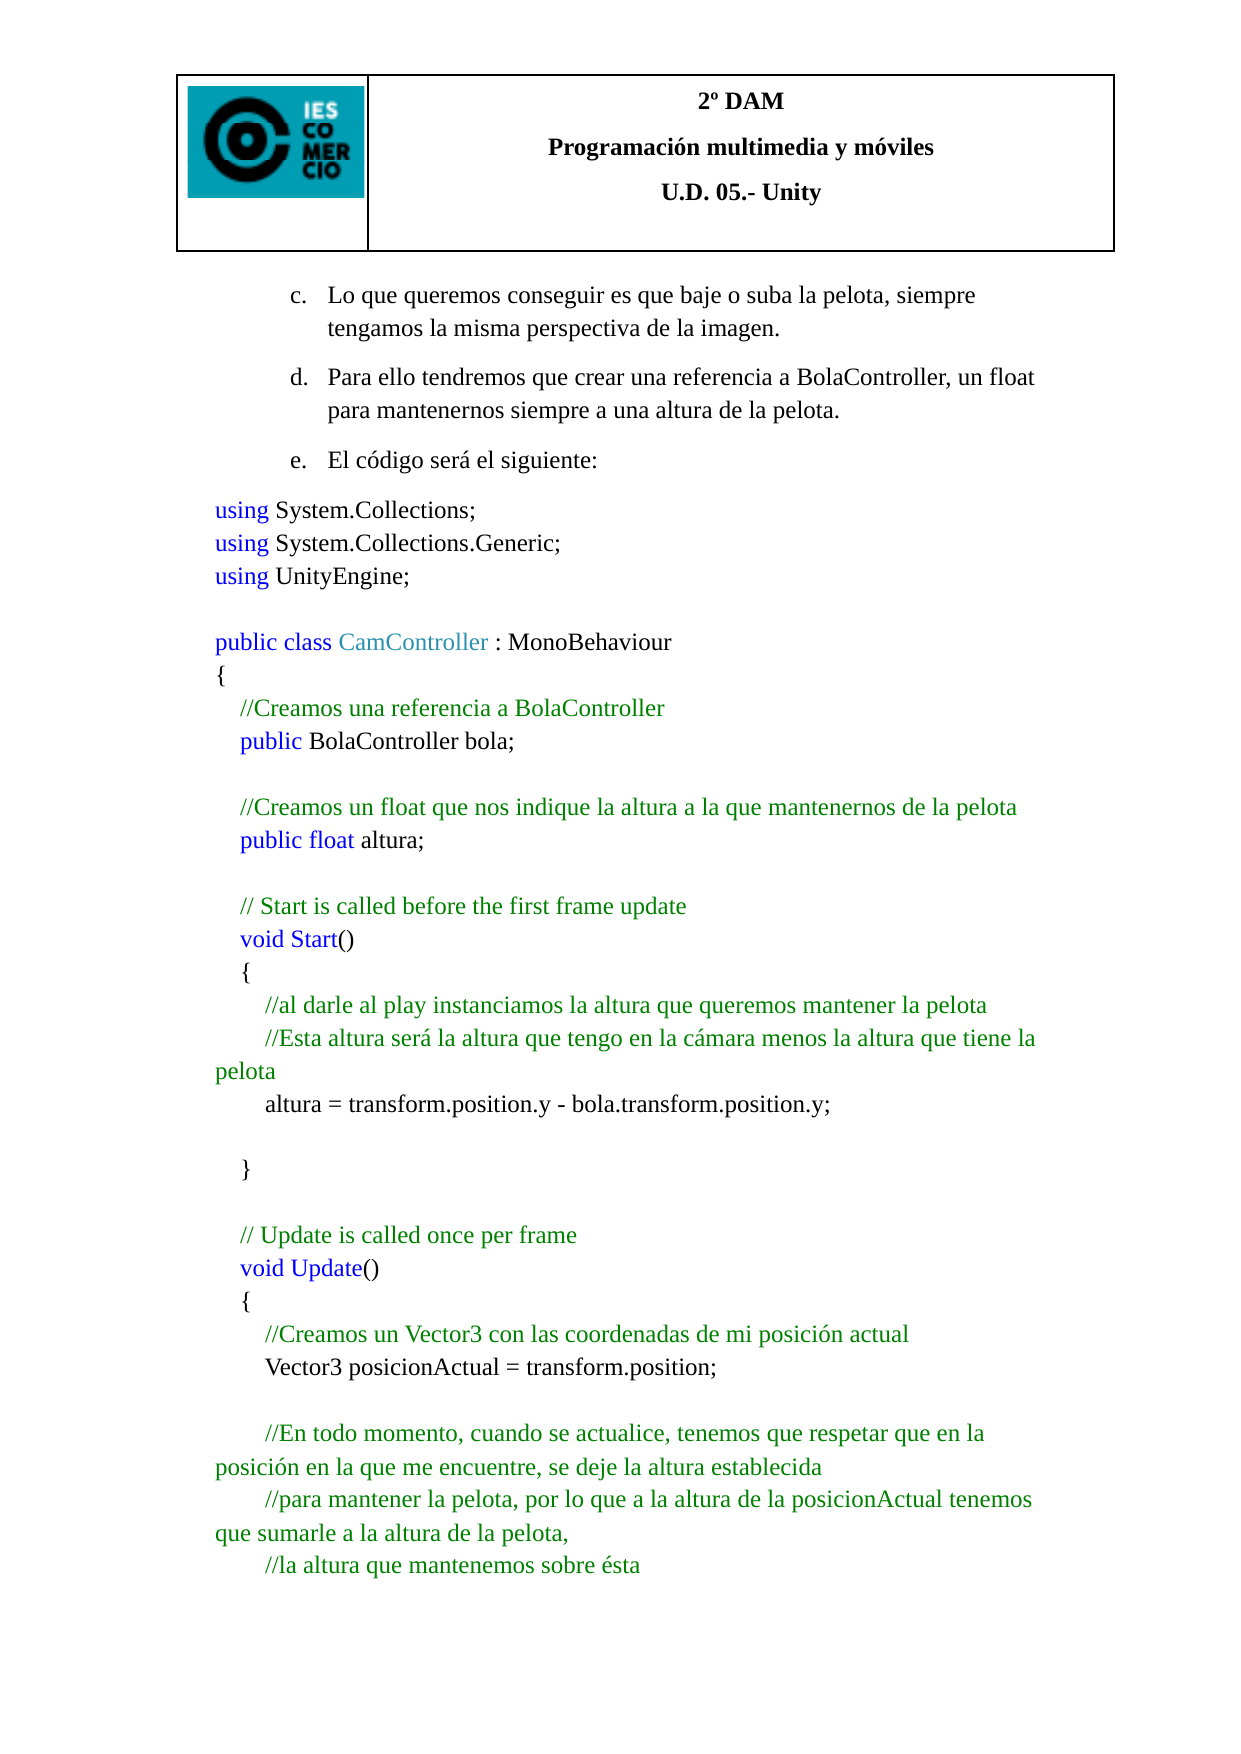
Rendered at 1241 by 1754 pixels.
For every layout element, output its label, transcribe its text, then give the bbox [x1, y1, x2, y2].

text public class CamController : MonoBehaviour [215, 627, 1063, 656]
text { [215, 660, 1063, 689]
text public BolaController bola; [215, 726, 1063, 755]
text //Creamos un Vector3 con las coordenadas de mi posición actual [215, 1319, 1063, 1348]
text using UnityEngine; [215, 561, 1063, 589]
text public float altura; [215, 825, 1063, 854]
list El código será el siguiente: [290, 445, 1063, 474]
text //Creamos una referencia a BolaController [215, 693, 1063, 722]
text { [215, 957, 1063, 986]
text } [215, 1154, 1063, 1183]
text //Creamos un float que nos indique la altura a la que mantenernos de la pelota [215, 792, 1063, 821]
text // Update is called once per frame [215, 1220, 1063, 1249]
list Para ello tendremos que crear una referencia a BolaController, un float para mantenernos siempre a una altura de la pelota. [290, 362, 1063, 424]
text { [215, 1286, 1063, 1315]
text //la altura que mantenemos sobre ésta [215, 1551, 1063, 1579]
list Lo que queremos conseguir es que baje o suba la pelota, siempre tengamos la misma perspectiva de la imagen. [290, 280, 1063, 341]
text void Update() [215, 1253, 1063, 1282]
text altura = transform.position.y - bola.transform.position.y; [215, 1089, 1063, 1118]
text //para mantener la pelota, por lo que a la altura de la posicionActual tenemos que sumarle a la altura de la pelota, [215, 1484, 1063, 1546]
text using System.Collections; [215, 495, 1063, 523]
text //Esta altura será la altura que tengo en la cámara menos la altura que tiene la pelota [215, 1023, 1063, 1085]
text // Start is called before the first frame update [215, 891, 1063, 920]
text void Start() [215, 924, 1063, 953]
text //En todo momento, cuando se actualice, tenemos que respetar que en la posición en la que me encuentre, se deje la altura establecida [215, 1418, 1063, 1480]
picture [187, 86, 365, 198]
text using System.Collections.Generic; [215, 528, 1063, 557]
text //al darle al play instanciamos la altura que queremos mantener la pelota [215, 990, 1063, 1019]
text Vector3 posicionActual = transform.position; [215, 1352, 1063, 1381]
